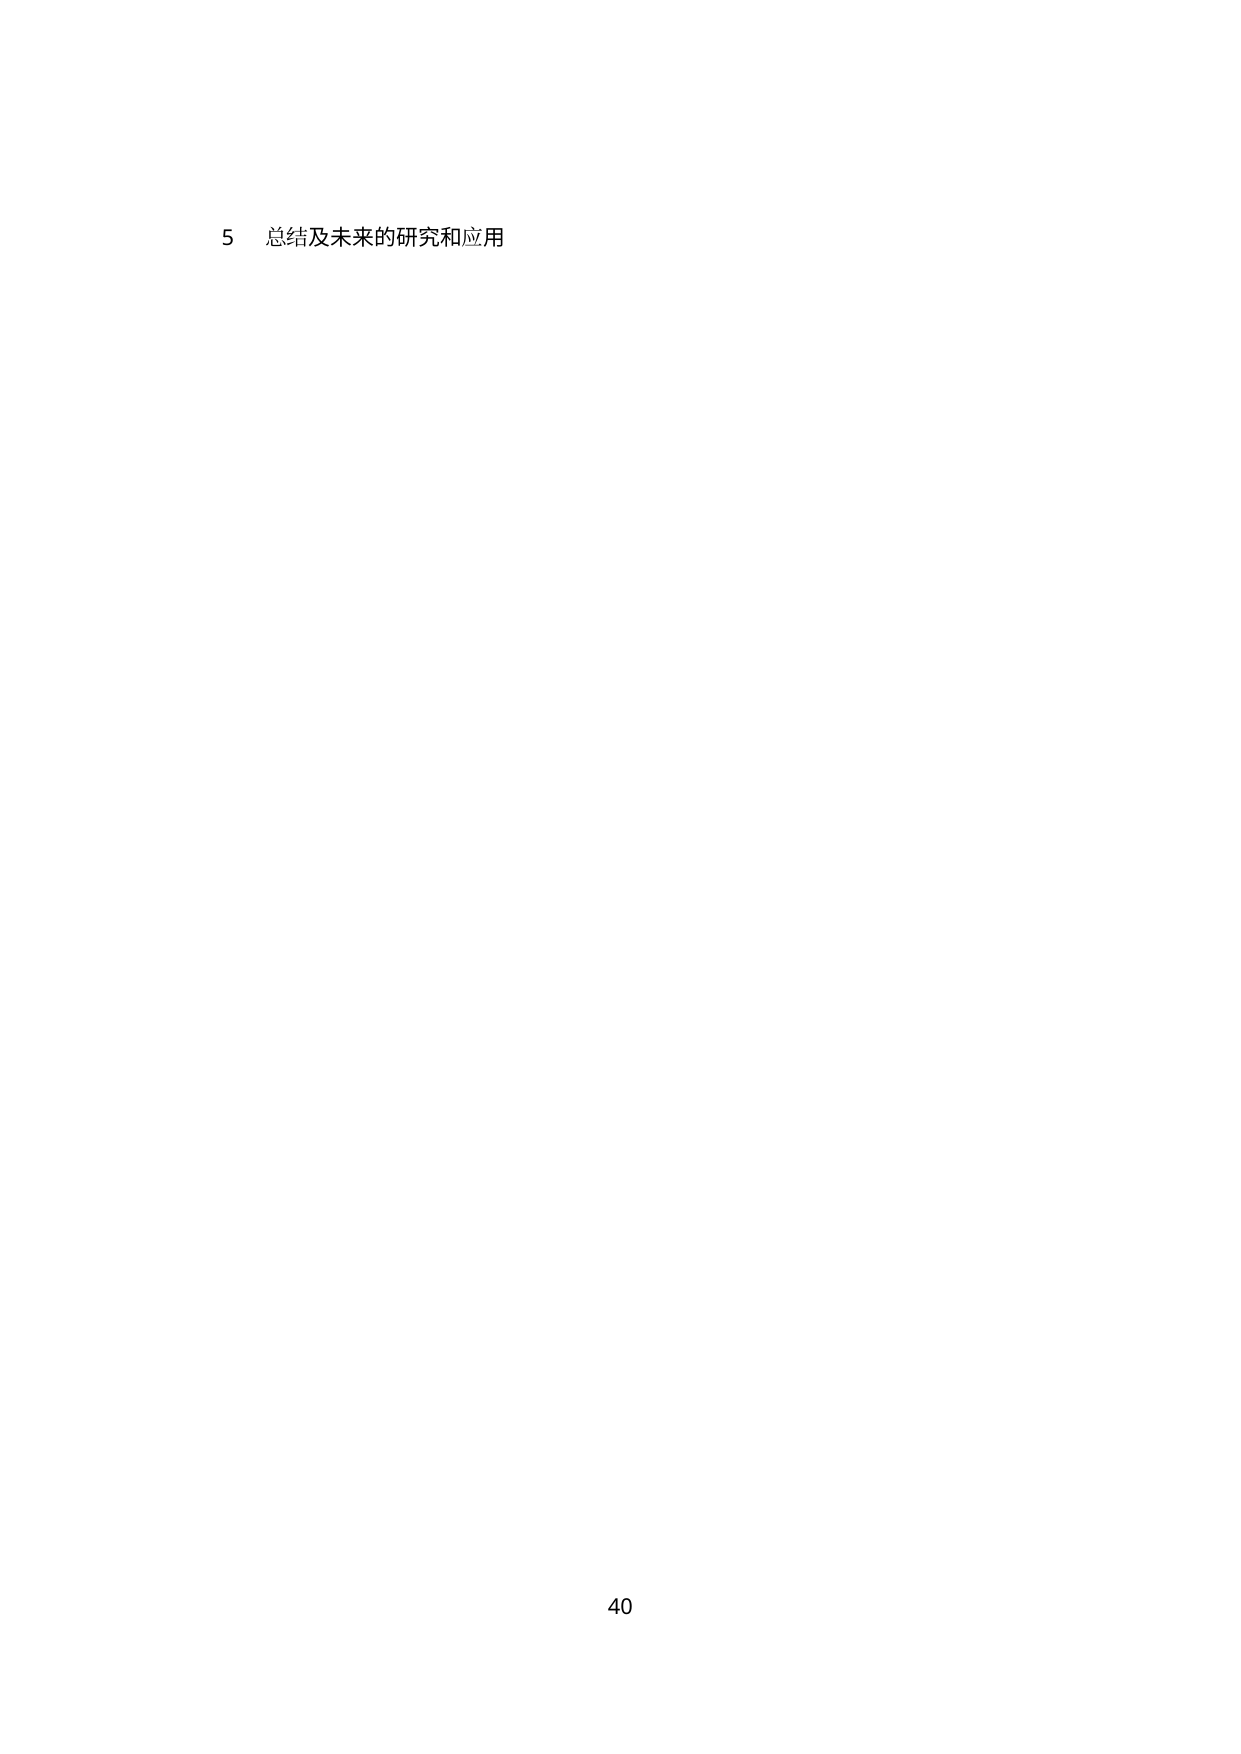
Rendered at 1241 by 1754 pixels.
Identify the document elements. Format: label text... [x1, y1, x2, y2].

subtitle 总结及未来的研究和应用 [177, 217, 1063, 254]
